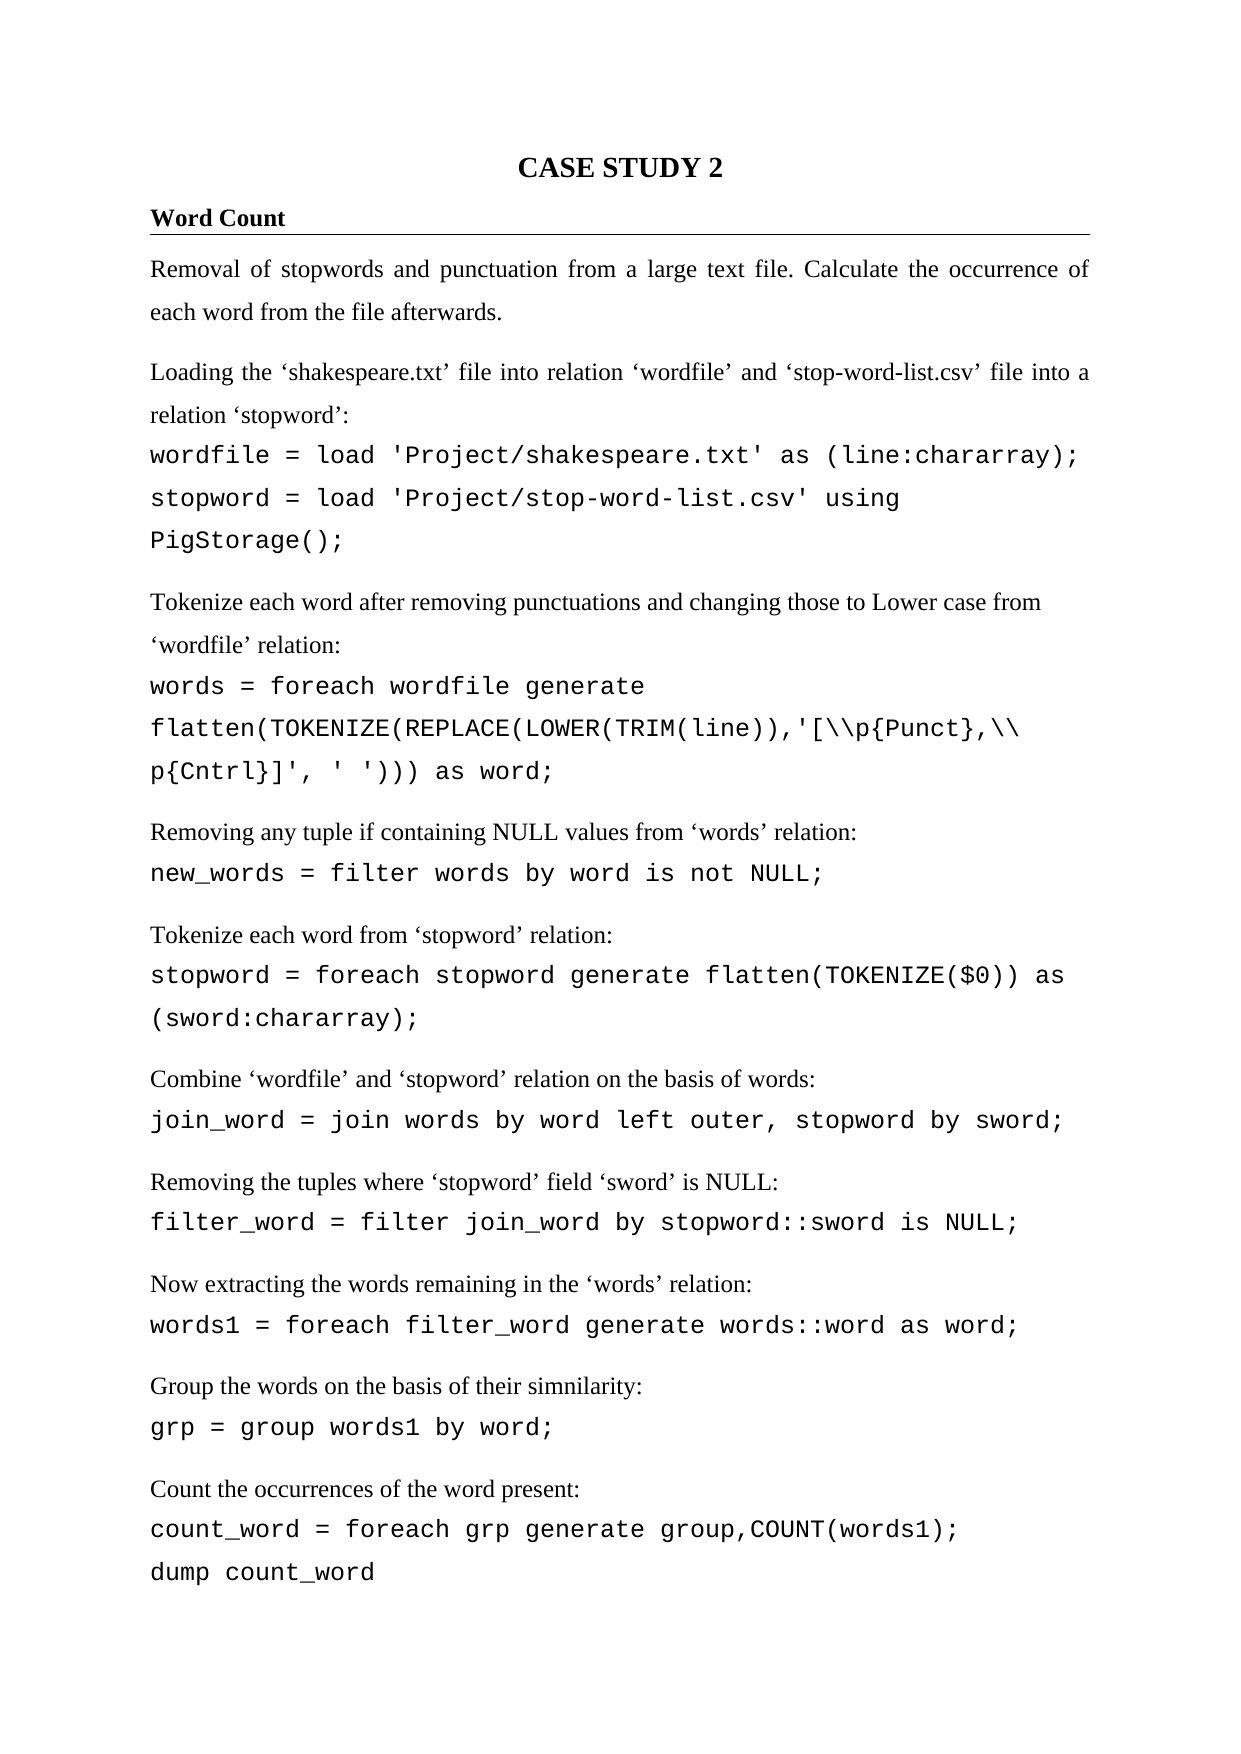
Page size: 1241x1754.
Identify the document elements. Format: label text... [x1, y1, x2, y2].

text Tokenize each word from ‘stopword’ relation: [150, 920, 1090, 948]
text CASE STUDY 2 [150, 150, 1090, 183]
text Combine ‘wordfile’ and ‘stopword’ relation on the basis of words: [150, 1064, 1090, 1093]
text Removing any tuple if containing NULL values from ‘words’ relation: [150, 817, 1090, 846]
text Loading the ‘shakespeare.txt’ file into relation ‘wordfile’ and ‘stop-word-list.csv’ file into a relation ‘stopword’: [150, 357, 1090, 428]
text new_words = filter words by word is not NULL; [150, 861, 1090, 889]
text Removal of stopwords and punctuation from a large text file. Calculate the occurrence of each word from the file afterwards. [150, 254, 1090, 326]
text Count the occurrences of the word present: [150, 1474, 1090, 1502]
text words1 = foreach filter_word generate words::word as word; [150, 1312, 1090, 1341]
text join_word = join words by word left outer, stopword by sword; [150, 1108, 1090, 1136]
text Tokenize each word after removing punctuations and changing those to Lower case from ‘wordfile’ relation: [150, 587, 1090, 659]
text stopword = load 'Project/stop-word-list.csv' using PigStorage(); [150, 485, 1090, 556]
text Removing the tuples where ‘stopword’ field ‘sword’ is NULL: [150, 1167, 1090, 1196]
text grp = group words1 by word; [150, 1414, 1090, 1443]
text Group the words on the basis of their simnilarity: [150, 1371, 1090, 1400]
text wordfile = load 'Project/shakespeare.txt' as (line:chararray); [150, 443, 1090, 471]
text dump count_word [150, 1559, 1090, 1588]
text count_word = foreach grp generate group,COUNT(words1); [150, 1517, 1090, 1545]
text stopword = foreach stopword generate flatten(TOKENIZE($0)) as (sword:chararray); [150, 963, 1090, 1034]
text Now extracting the words remaining in the ‘words’ relation: [150, 1269, 1090, 1298]
text Word Count [150, 203, 1090, 234]
text filter_word = filter join_word by stopword::sword is NULL; [150, 1210, 1090, 1238]
text words = foreach wordfile generate flatten(TOKENIZE(REPLACE(LOWER(TRIM(line)),'[\\p{Punct},\\p{Cntrl}]', ' '))) as word; [150, 673, 1090, 787]
